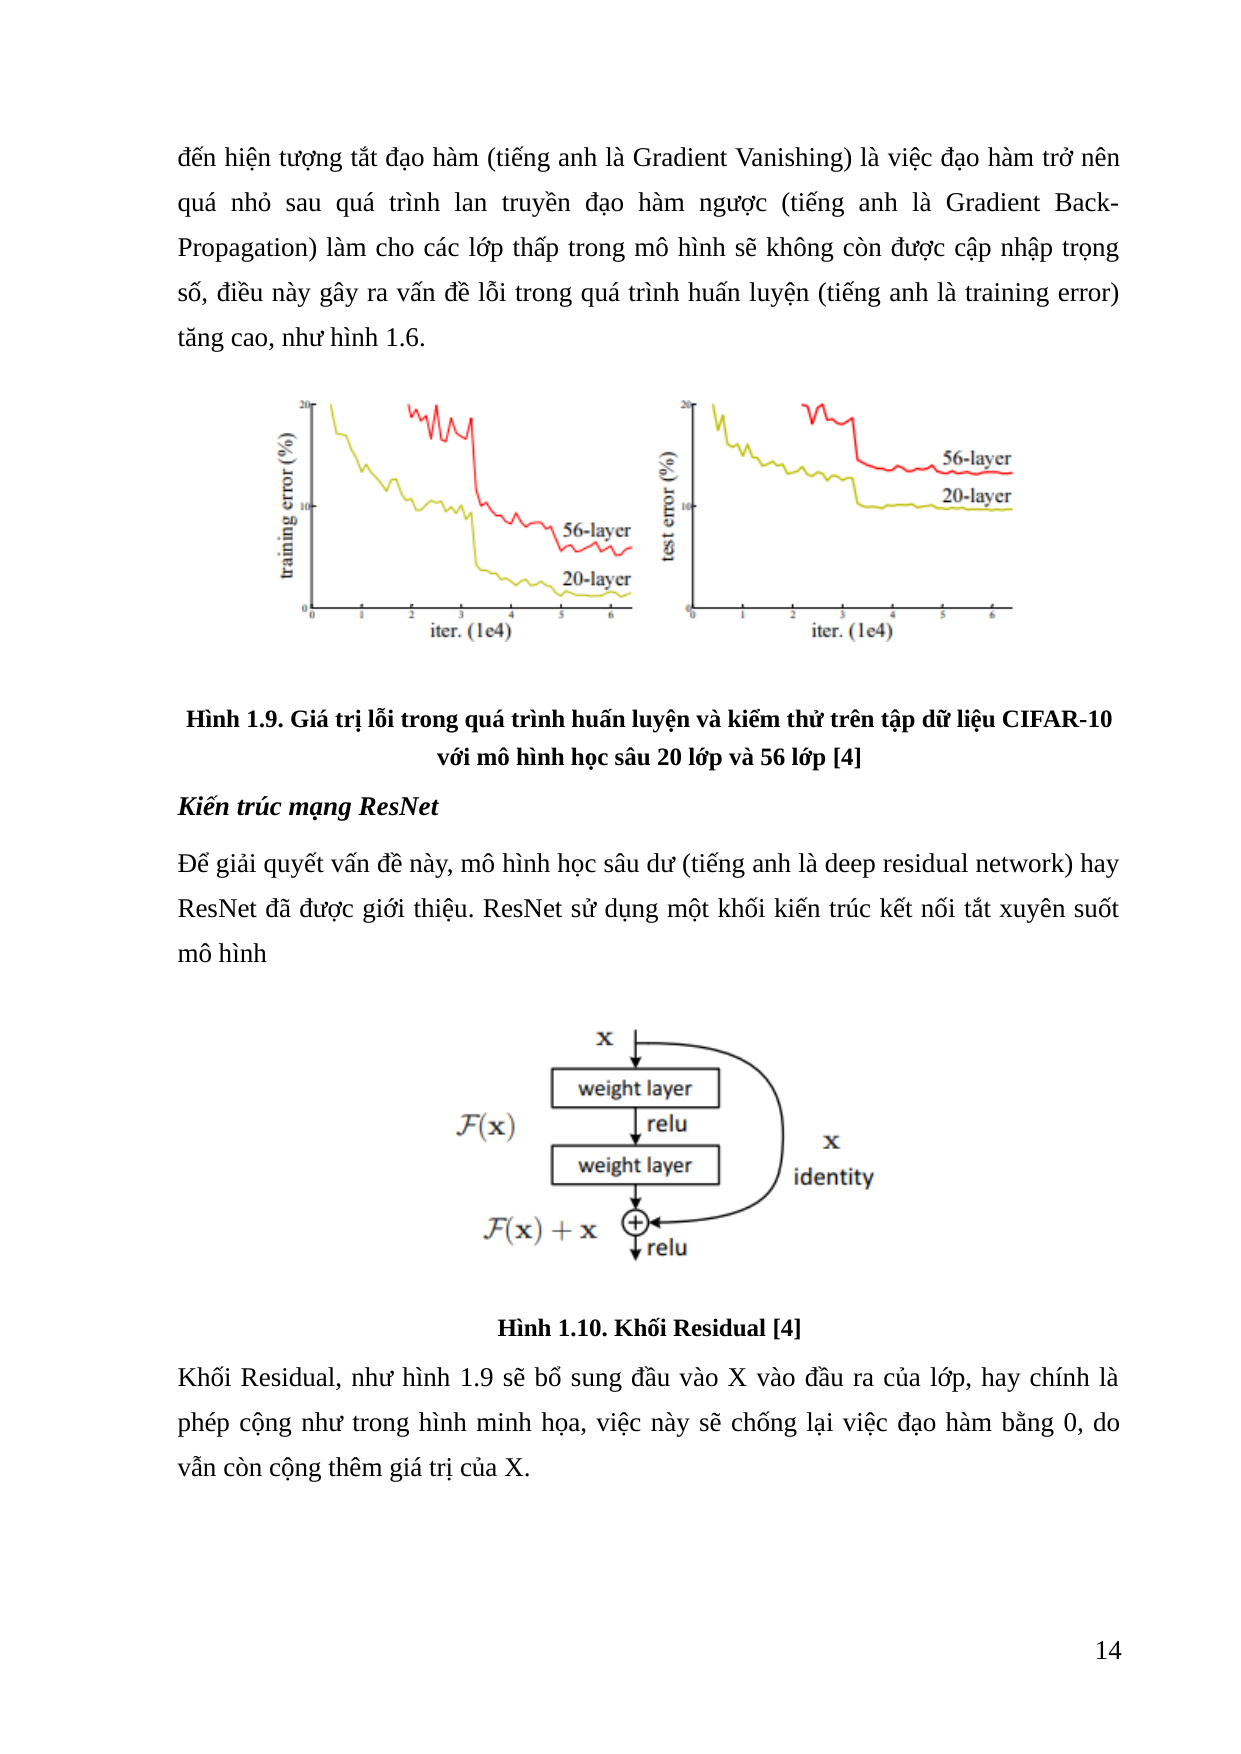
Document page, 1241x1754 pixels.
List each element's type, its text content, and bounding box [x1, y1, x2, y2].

picture [257, 374, 1041, 642]
picture [416, 989, 883, 1265]
text Để giải quyết vấn đề này, mô hình học sâu dư (tiếng anh là deep residual network) hay ResNet đã được giới thiệu. ResNet sử dụng một khối kiến trúc kết nối tắt xuyên suốt mô hình [177, 843, 1121, 971]
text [177, 138, 1121, 356]
text Hình .. Khối Residual [177, 1308, 1121, 1346]
text Kiến trúc mạng ResNet [177, 787, 1121, 825]
text Hình .. Giá trị lỗi trong quá trình huấn luyện và kiểm thử trên tập dữ liệu CIFAR-10 với mô hình học sâu 20 lớp và 56 lớp [177, 700, 1121, 775]
text Khối Residual, như hình 1.9 sẽ bổ sung đầu vào X vào đầu ra của lớp, hay chính là phép cộng như trong hình minh họa, việc này sẽ chống lại việc đạo hàm bằng 0, do vẫn còn cộng thêm giá trị của X. [177, 1358, 1121, 1486]
